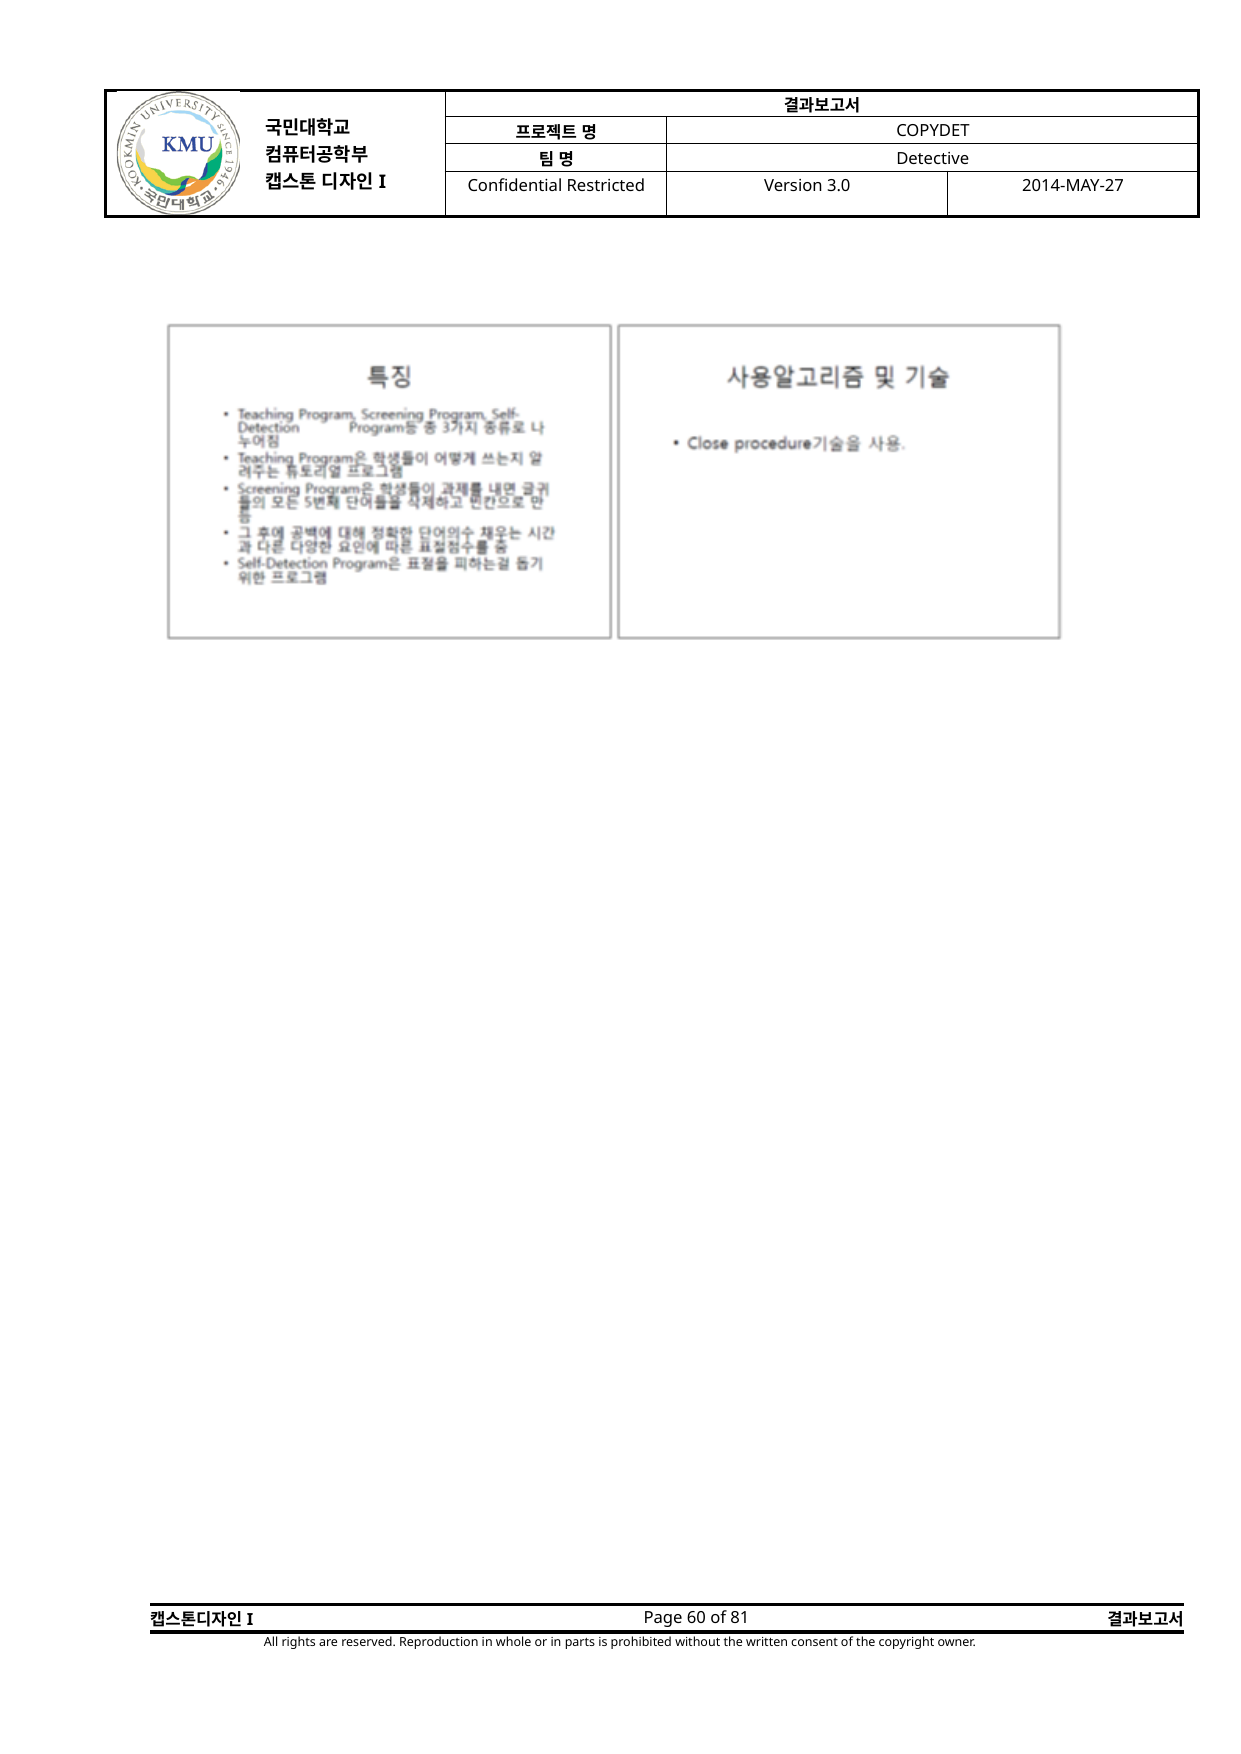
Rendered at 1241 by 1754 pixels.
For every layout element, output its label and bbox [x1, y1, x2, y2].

picture [116, 91, 240, 215]
picture [150, 246, 1086, 1570]
